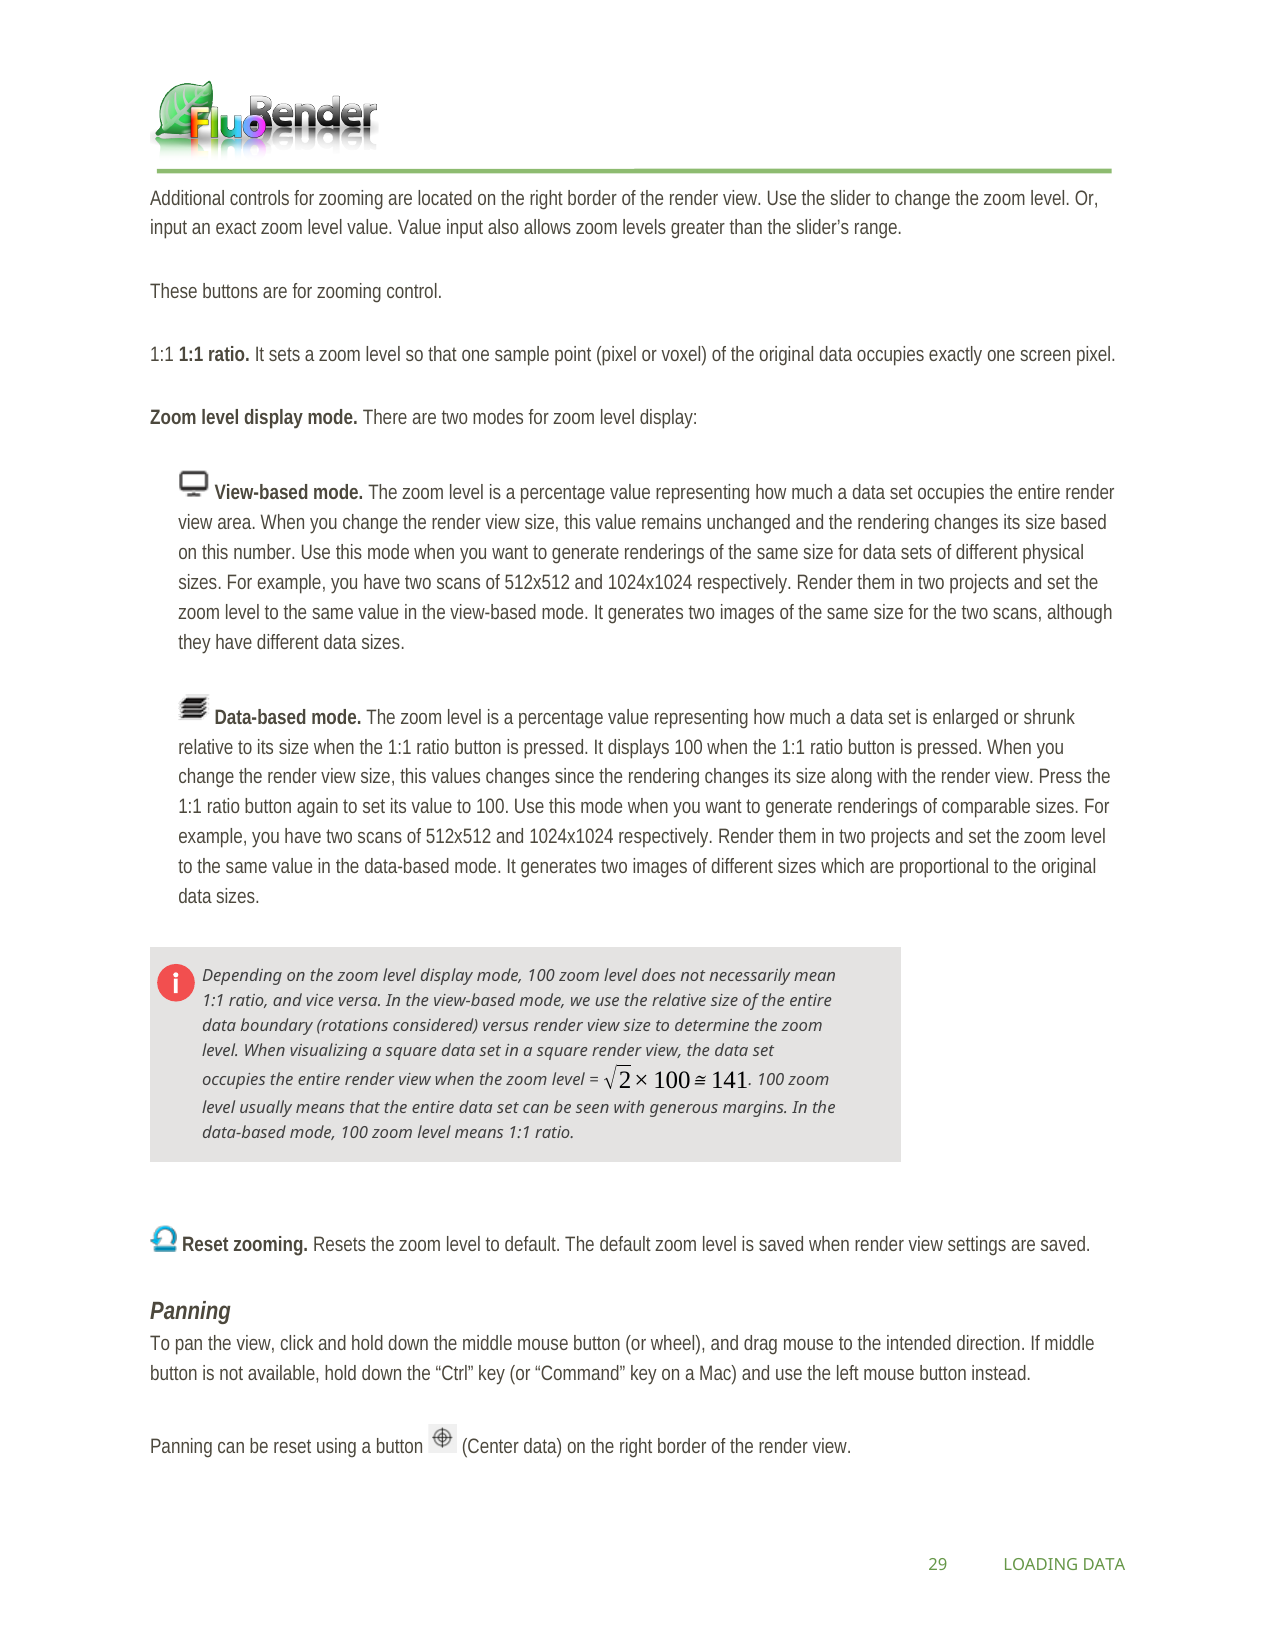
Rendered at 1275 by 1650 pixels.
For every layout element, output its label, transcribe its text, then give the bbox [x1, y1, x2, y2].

subtitle Panning [150, 1296, 1125, 1324]
text To pan the view, click and hold down the middle mouse button (or wheel), and drag mouse to the intended direction. If middle button is not available, hold down the “Ctrl” key (or “Command” key on a Mac) and use the left mouse button instead. [150, 1331, 1125, 1385]
text These buttons are for zooming control. [150, 278, 1125, 302]
table_header [150, 947, 202, 1162]
text 1:1 1:1 ratio. It sets a zoom level so that one sample point (pixel or voxel) of the original data occupies exactly one screen pixel. [150, 342, 1125, 366]
text Additional controls for zooming are located on the right border of the render view. Use the slider to change the zoom level. Or, input an exact zoom level value. Value input also allows zoom levels greater than the slider’s range. [150, 185, 1125, 239]
picture [428, 1424, 457, 1453]
picture [178, 468, 210, 500]
text Data-based mode. The zoom level is a percentage value representing how much a data set is enlarged or shrunk relative to its size when the 1:1 ratio button is pressed. It displays 100 when the 1:1 ratio button is pressed. When you change the render view size, this values changes since the rendering changes its size along with the render view. Press the 1:1 ratio button again to set its value to 100. Use this mode when you want to generate renderings of comparable sizes. For example, you have two scans of 512x512 and 1024x1024 respectively. Render them in two projects and set the zoom level to the same value in the data-based mode. It generates two images of different sizes which are proportional to the original data sizes. [178, 693, 1125, 908]
picture [150, 1225, 177, 1252]
picture [178, 692, 210, 725]
picture [150, 75, 379, 162]
text Reset zooming. Resets the zoom level to default. The default zoom level is saved when render view settings are saved. [150, 1225, 1125, 1256]
table_header Depending on the zoom level display mode, 100 zoom level does not necessarily mean 1:1 ratio, and vice versa. In the view-based mode, we use the relative size of the entire data boundary (rotations considered) versus render view size to determine the zoom level. When visualizing a square data set in a square render view, the data set occupies the entire render view when the zoom level = . 100 zoom level usually means that the entire data set can be seen with generous margins. In the data-based mode, 100 zoom level means 1:1 ratio. [202, 947, 901, 1162]
text Panning can be reset using a button (Center data) on the right border of the render view. [150, 1424, 1125, 1457]
text Zoom level display mode. There are two modes for zoom level display: [150, 405, 1125, 429]
text View-based mode. The zoom level is a percentage value representing how much a data set occupies the entire render view area. When you change the render view size, this value remains unchanged and the rendering changes its size based on this number. Use this mode when you want to generate renderings of the same size for data sets of different physical sizes. For example, you have two scans of 512x512 and 1024x1024 respectively. Render them in two projects and set the zoom level to the same value in the view-based mode. It generates two images of the same size for the two scans, although they have different data sizes. [178, 468, 1125, 653]
